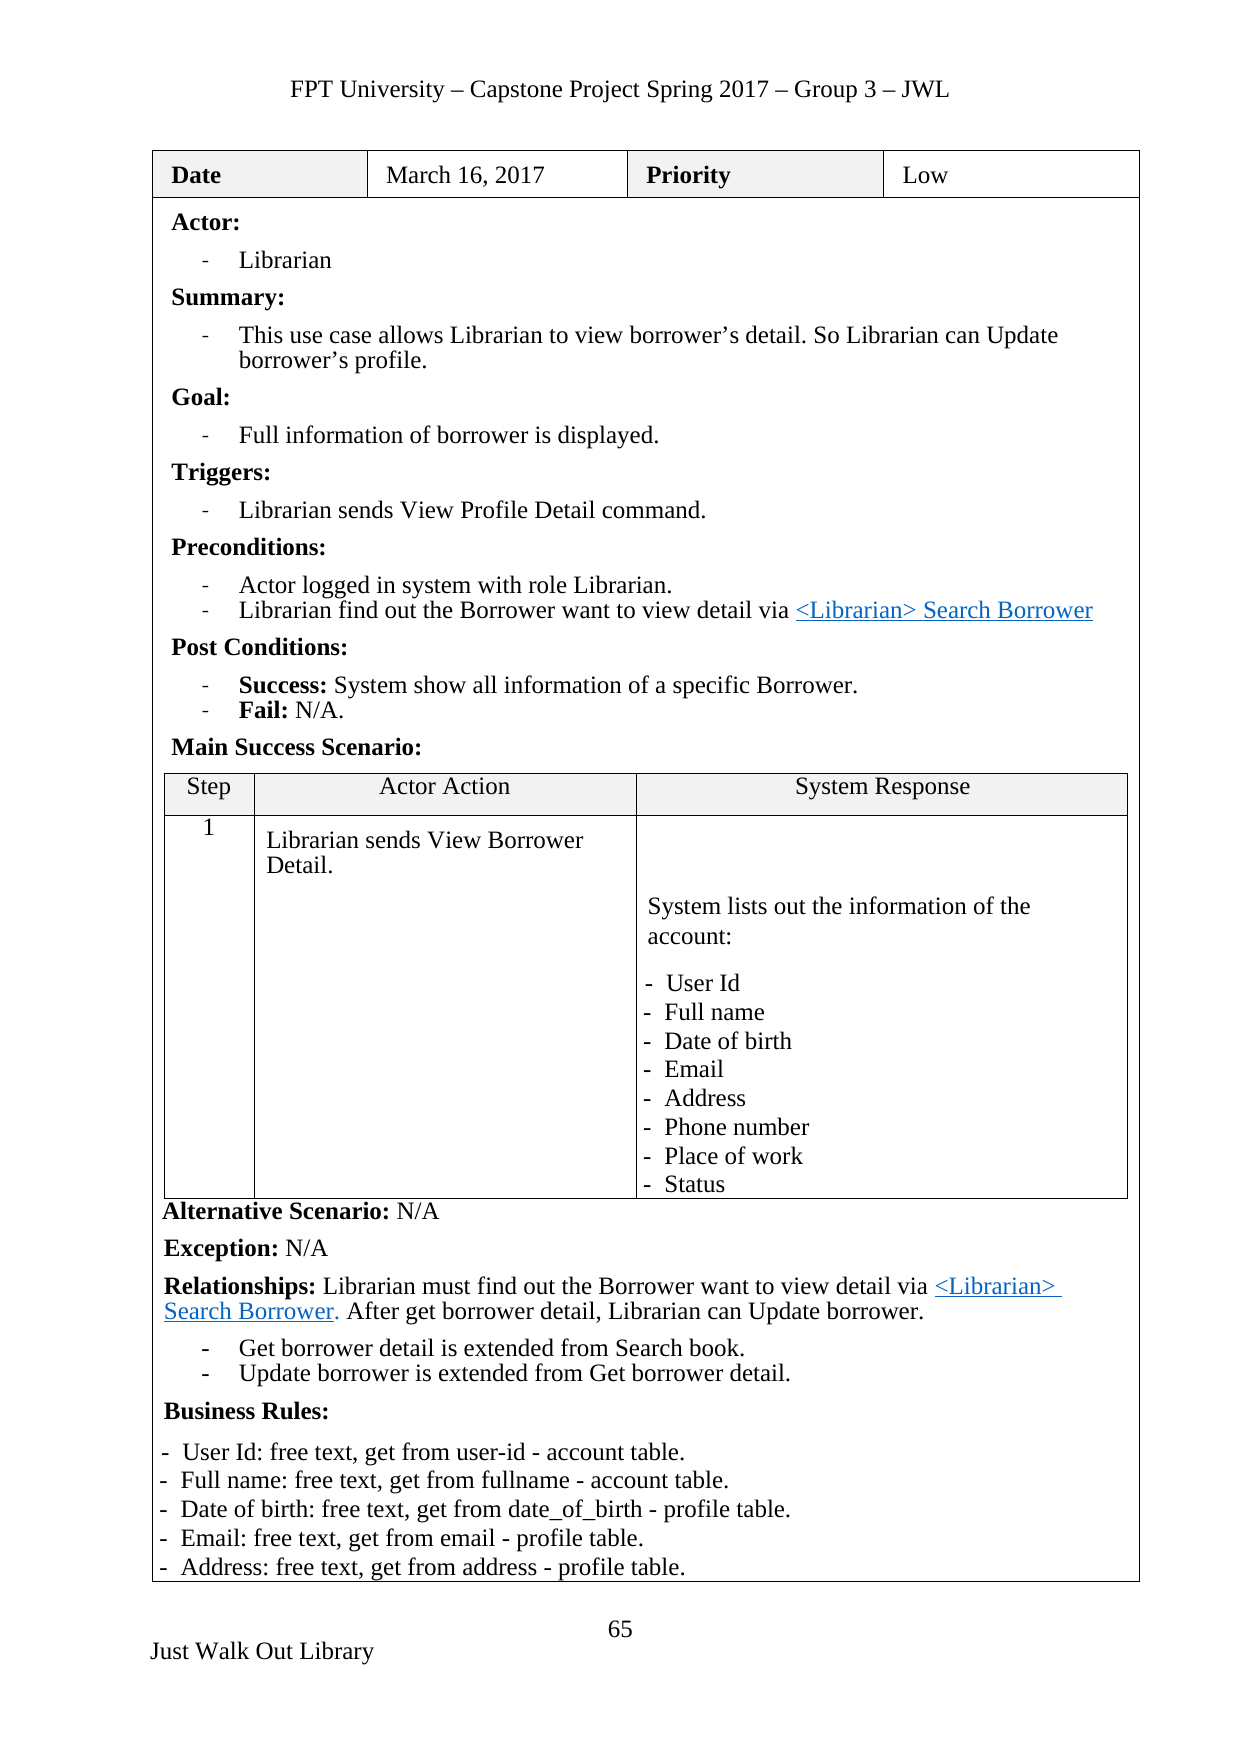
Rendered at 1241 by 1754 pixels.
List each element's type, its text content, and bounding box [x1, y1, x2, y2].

table_cell Date [153, 151, 367, 197]
table_cell March 16, 2017 [368, 151, 627, 197]
table_cell Low [884, 151, 1139, 197]
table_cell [153, 198, 1139, 1581]
table_cell Priority [628, 151, 883, 197]
